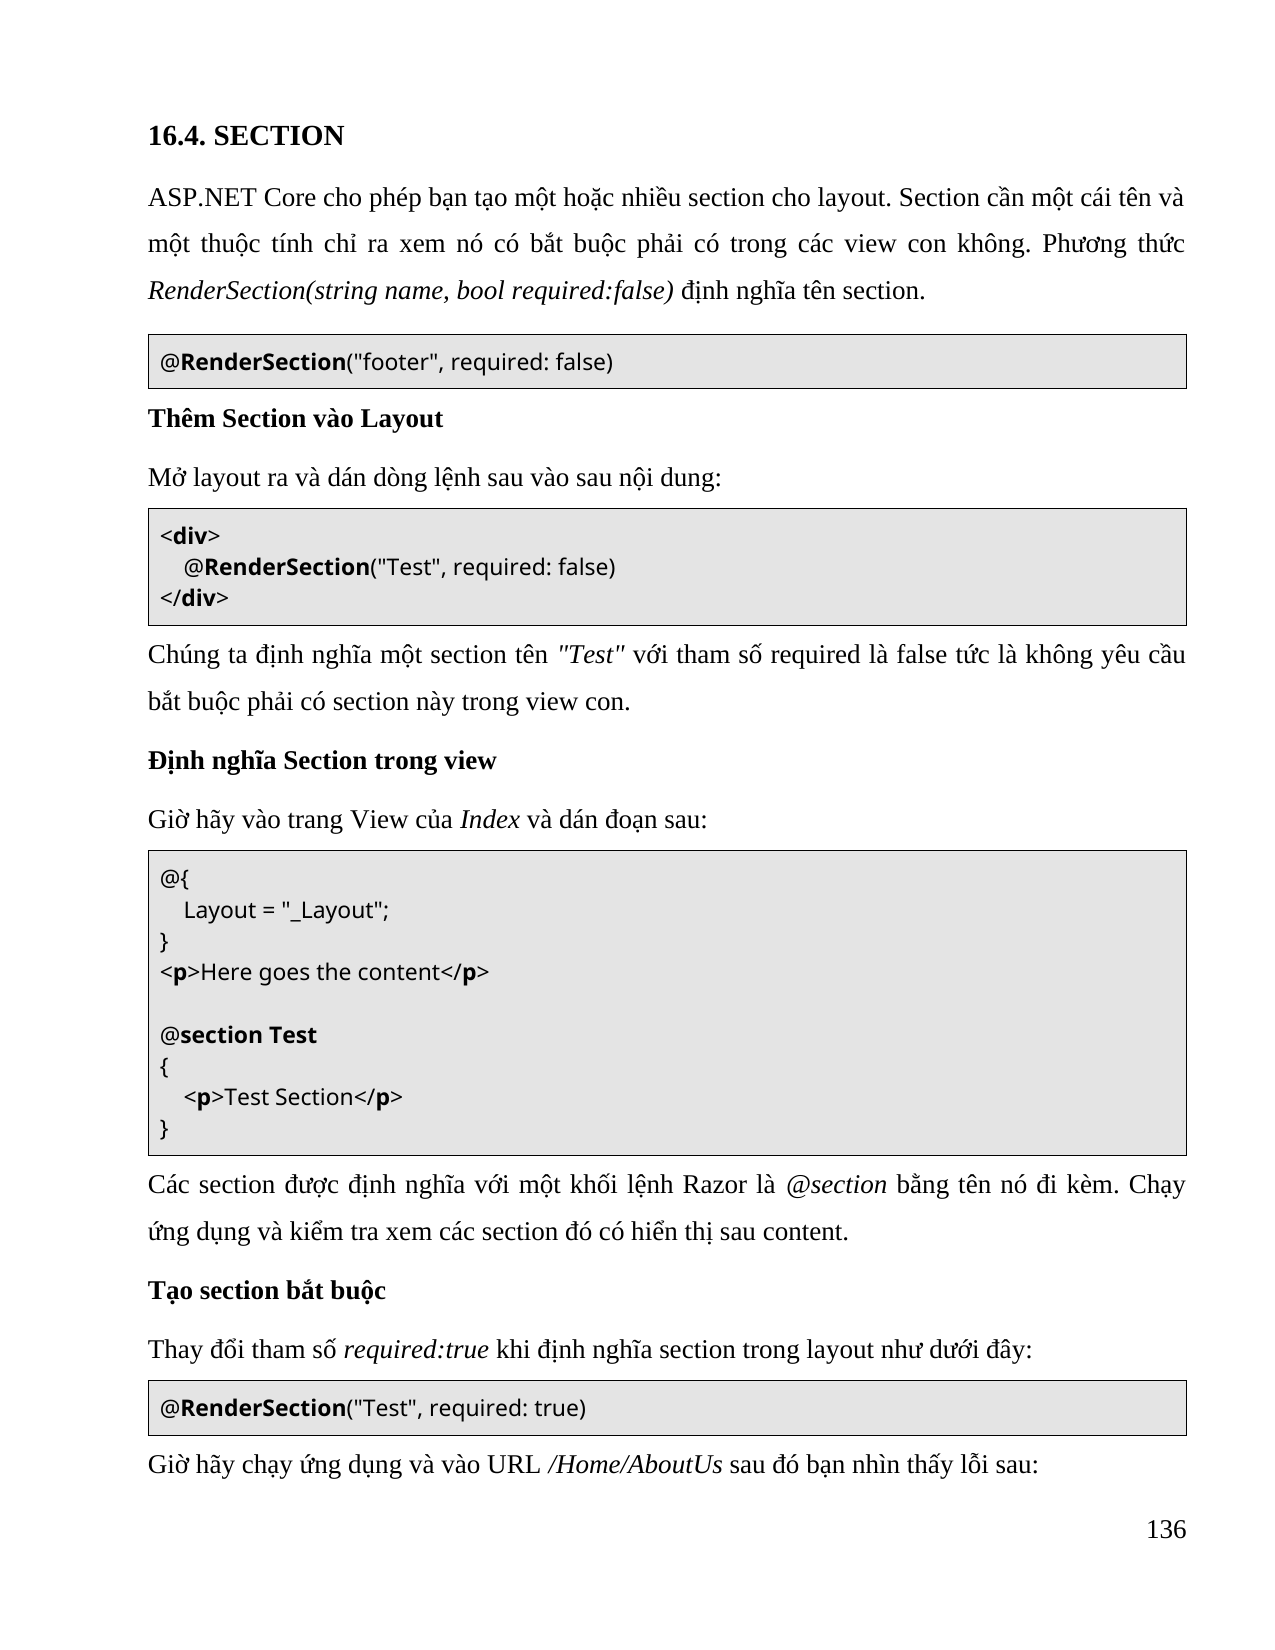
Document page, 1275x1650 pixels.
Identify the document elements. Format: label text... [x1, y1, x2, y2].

text Các section được định nghĩa với một khối lệnh Razor là @section bằng tên nó đi kèm. Chạy ứng dụng và kiểm tra xem các section đó có hiển thị sau content. [148, 1168, 1186, 1246]
text Tạo section bắt buộc [148, 1274, 1186, 1305]
subtitle 16.4. Section [148, 118, 1186, 152]
text Chúng ta định nghĩa một section tên "Test" với tham số required là false tức là không yêu cầu bắt buộc phải có section này trong view con. [148, 638, 1186, 716]
text Giờ hãy chạy ứng dụng và vào URL /Home/AboutUs sau đó bạn nhìn thấy lỗi sau: [148, 1448, 1186, 1479]
text Giờ hãy vào trang View của Index và dán đoạn sau: [148, 803, 1186, 834]
table_header @{ Layout = "_Layout"; } <p>Here goes the content</p> @section Test { <p>Test Section</p> } [149, 851, 1186, 1155]
table_header @RenderSection("footer", required: false) [149, 335, 1186, 388]
text Mở layout ra và dán dòng lệnh sau vào sau nội dung: [148, 461, 1186, 492]
text Thêm Section vào Layout [148, 402, 1186, 433]
table_header <div> @RenderSection("Test", required: false) </div> [149, 509, 1186, 625]
text Thay đổi tham số required:true khi định nghĩa section trong layout như dưới đây: [148, 1333, 1186, 1364]
text ASP.NET Core cho phép bạn tạo một hoặc nhiều section cho layout. Section cần một cái tên và một thuộc tính chỉ ra xem nó có bắt buộc phải có trong các view con không. Phương thức RenderSection(string name, bool required:false) định nghĩa tên section. [148, 181, 1186, 305]
table_header @RenderSection("Test", required: true) [149, 1381, 1186, 1435]
text Định nghĩa Section trong view [148, 744, 1186, 775]
